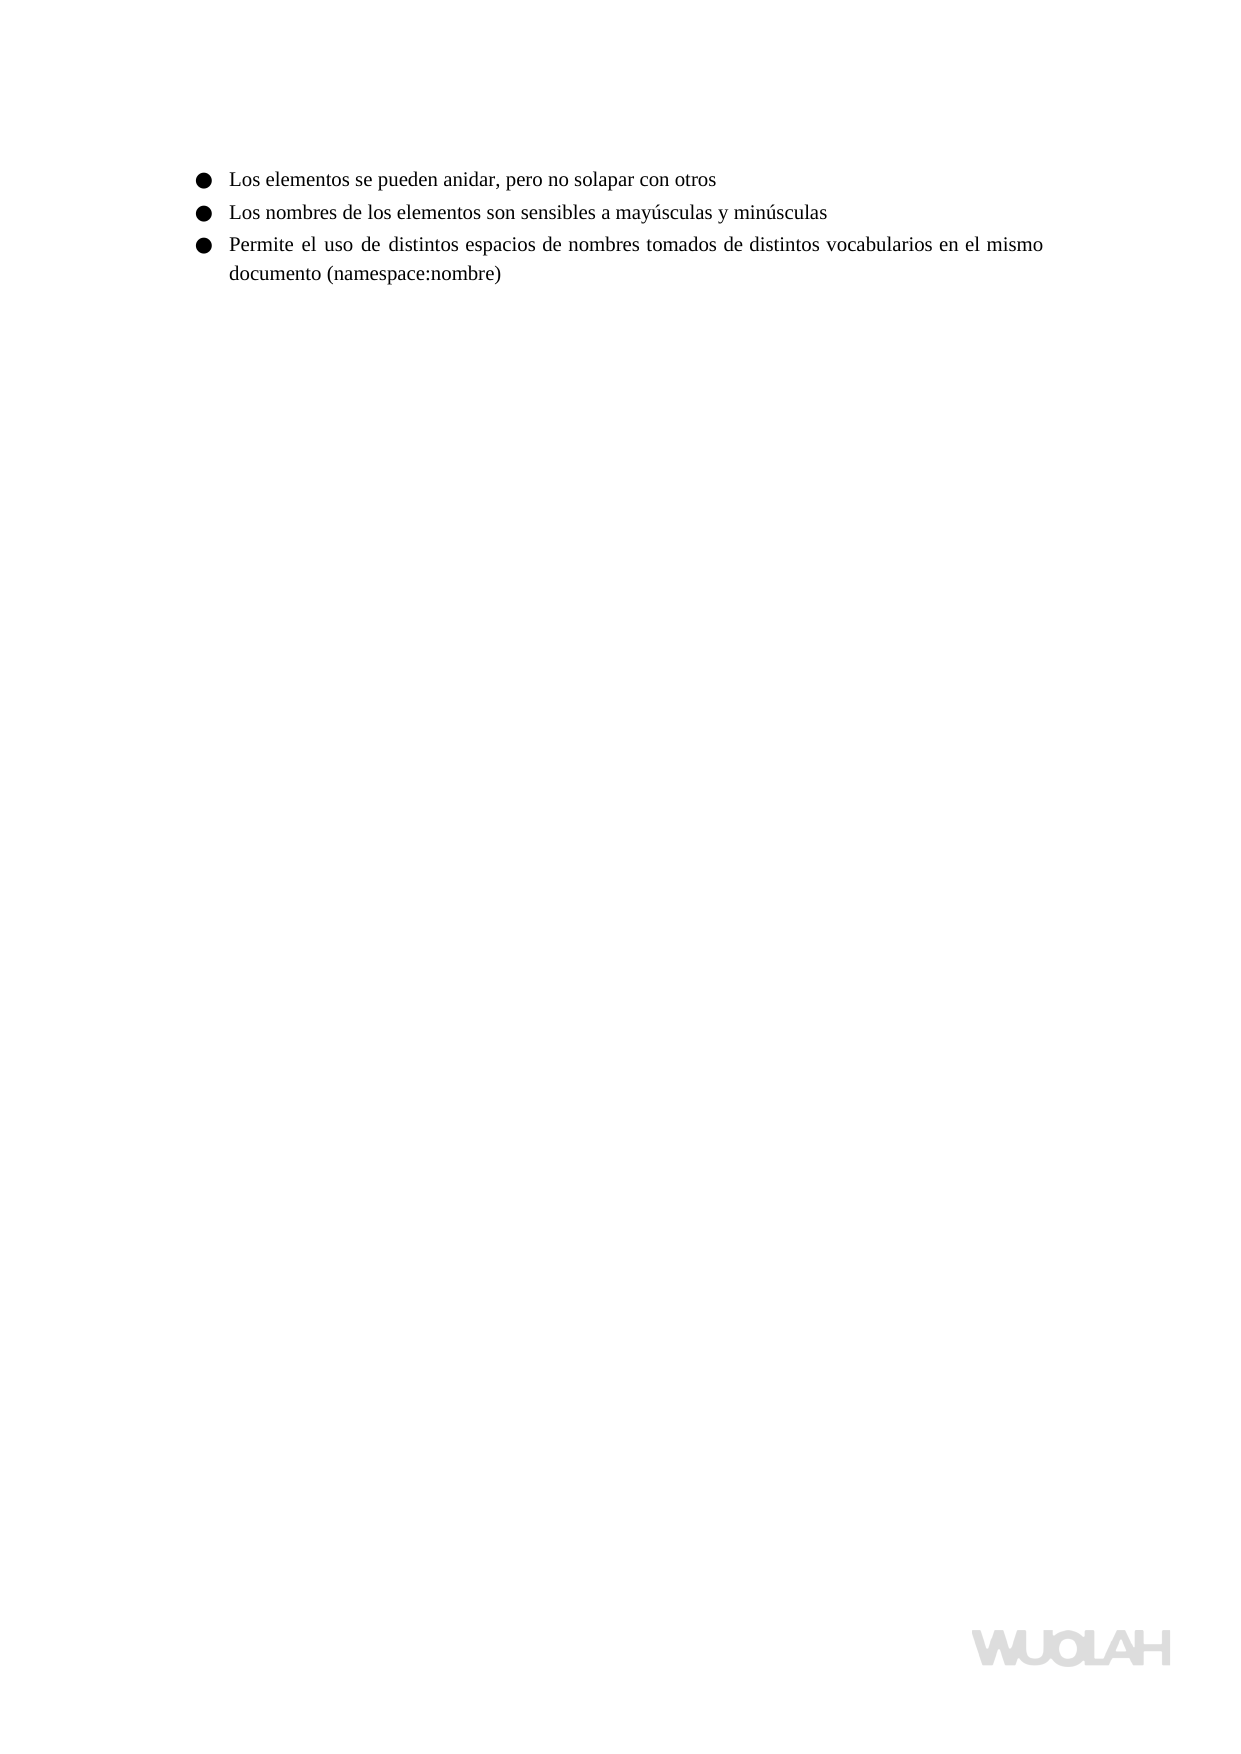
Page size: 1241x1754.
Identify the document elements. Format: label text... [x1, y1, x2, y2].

list Los elementos se pueden anidar, pero no solapar con otros [194, 164, 1240, 193]
list Permite el uso de distintos espacios de nombres tomados de distintos vocabularios en el mismo documento (namespace:nombre) [194, 229, 1050, 285]
list Los nombres de los elementos son sensibles a mayúsculas y minúsculas [194, 197, 1240, 225]
picture [972, 1630, 1171, 1667]
